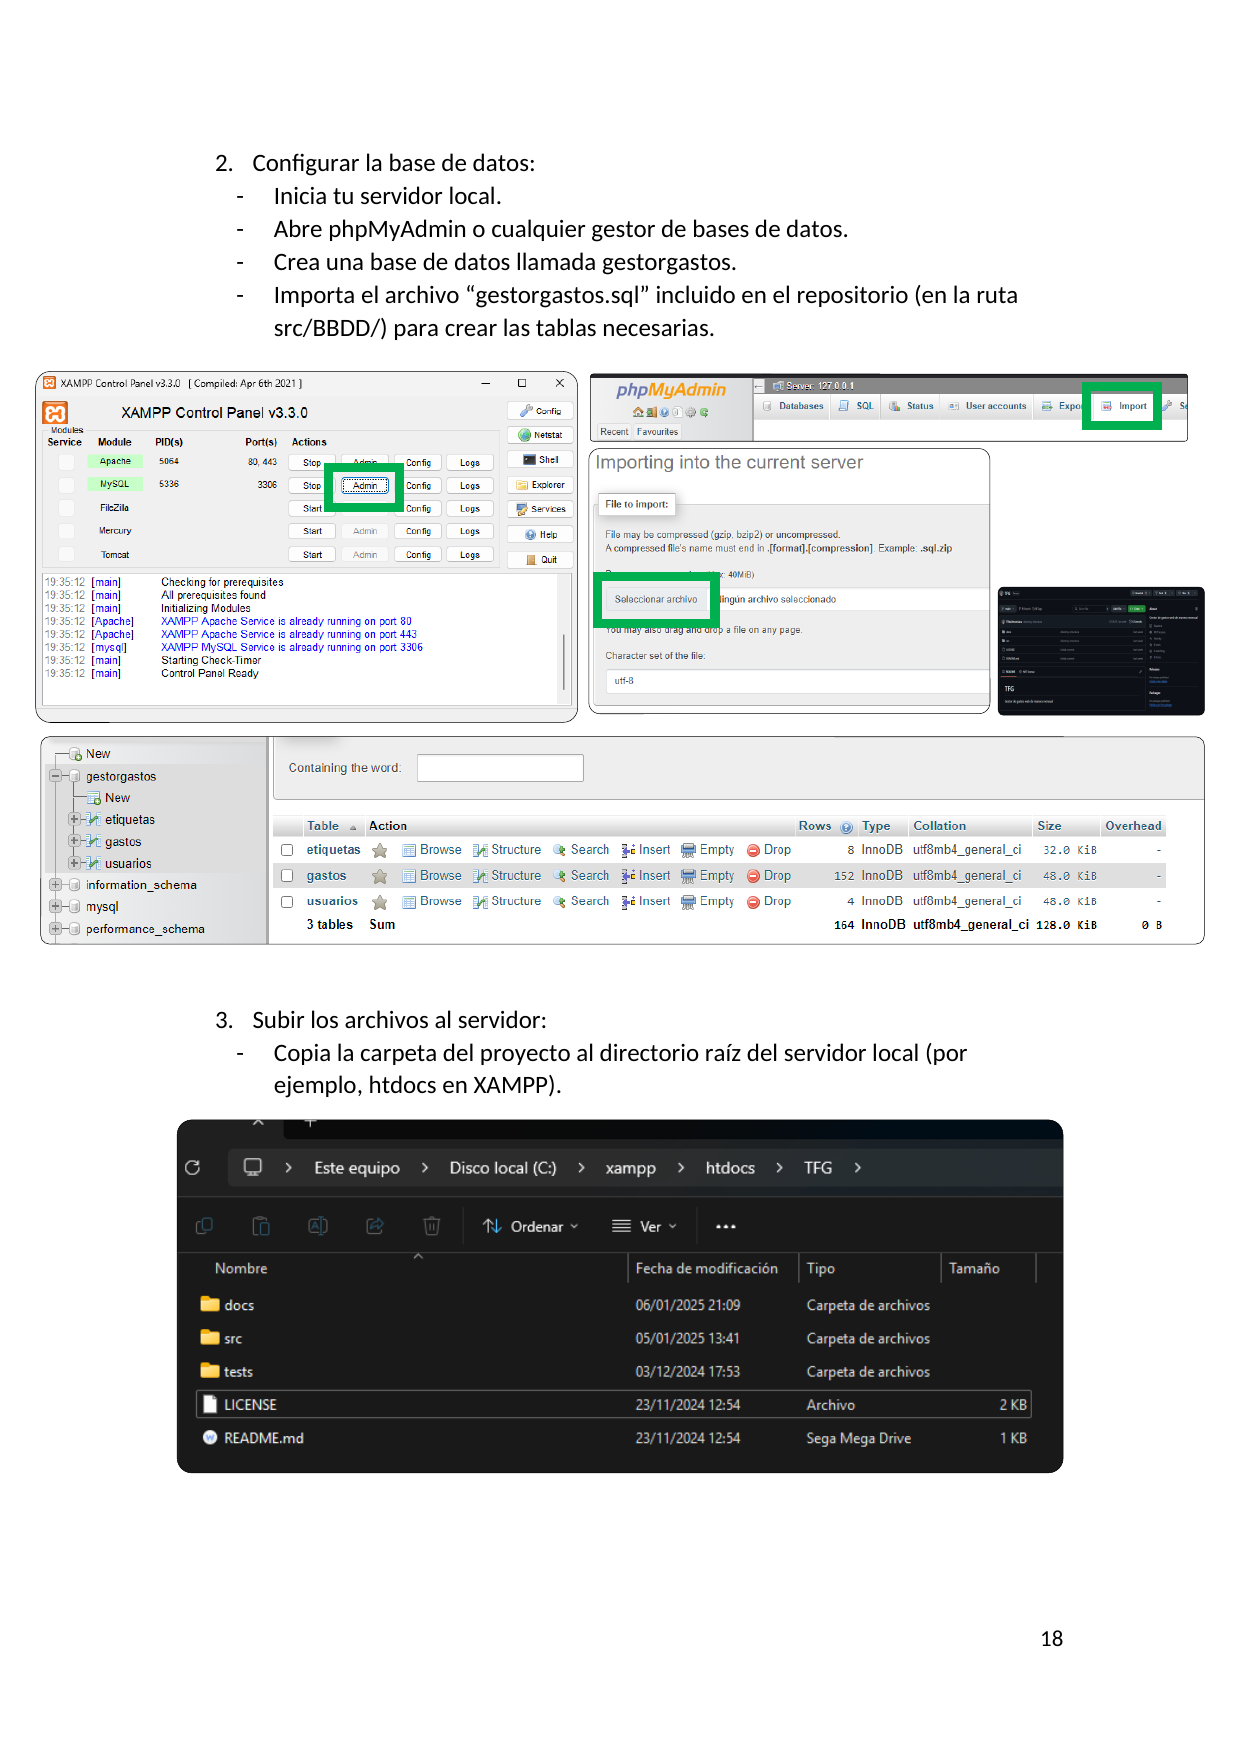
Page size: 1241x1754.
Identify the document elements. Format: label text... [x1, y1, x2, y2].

list Subir los archivos al servidor: [215, 1004, 1063, 1034]
picture [41, 737, 1204, 943]
picture [36, 372, 577, 722]
list Copia la carpeta del proyecto al directorio raíz del servidor local (por ejemplo, htdocs en XAMPP). [236, 1037, 1063, 1100]
picture [999, 588, 1204, 714]
picture [590, 449, 989, 713]
list Importa el archivo “gestorgastos.sql” incluido en el repositorio (en la ruta src/BBDD/) para crear las tablas necesarias. [236, 279, 1063, 343]
picture [178, 1121, 1062, 1472]
picture [591, 375, 1187, 440]
list Configurar la base de datos: [215, 148, 1063, 178]
list Crea una base de datos llamada gestorgastos. [236, 246, 1063, 277]
list Inicia tu servidor local. [236, 181, 1063, 211]
list Abre phpMyAdmin o cualquier gestor de bases de datos. [236, 213, 1063, 244]
